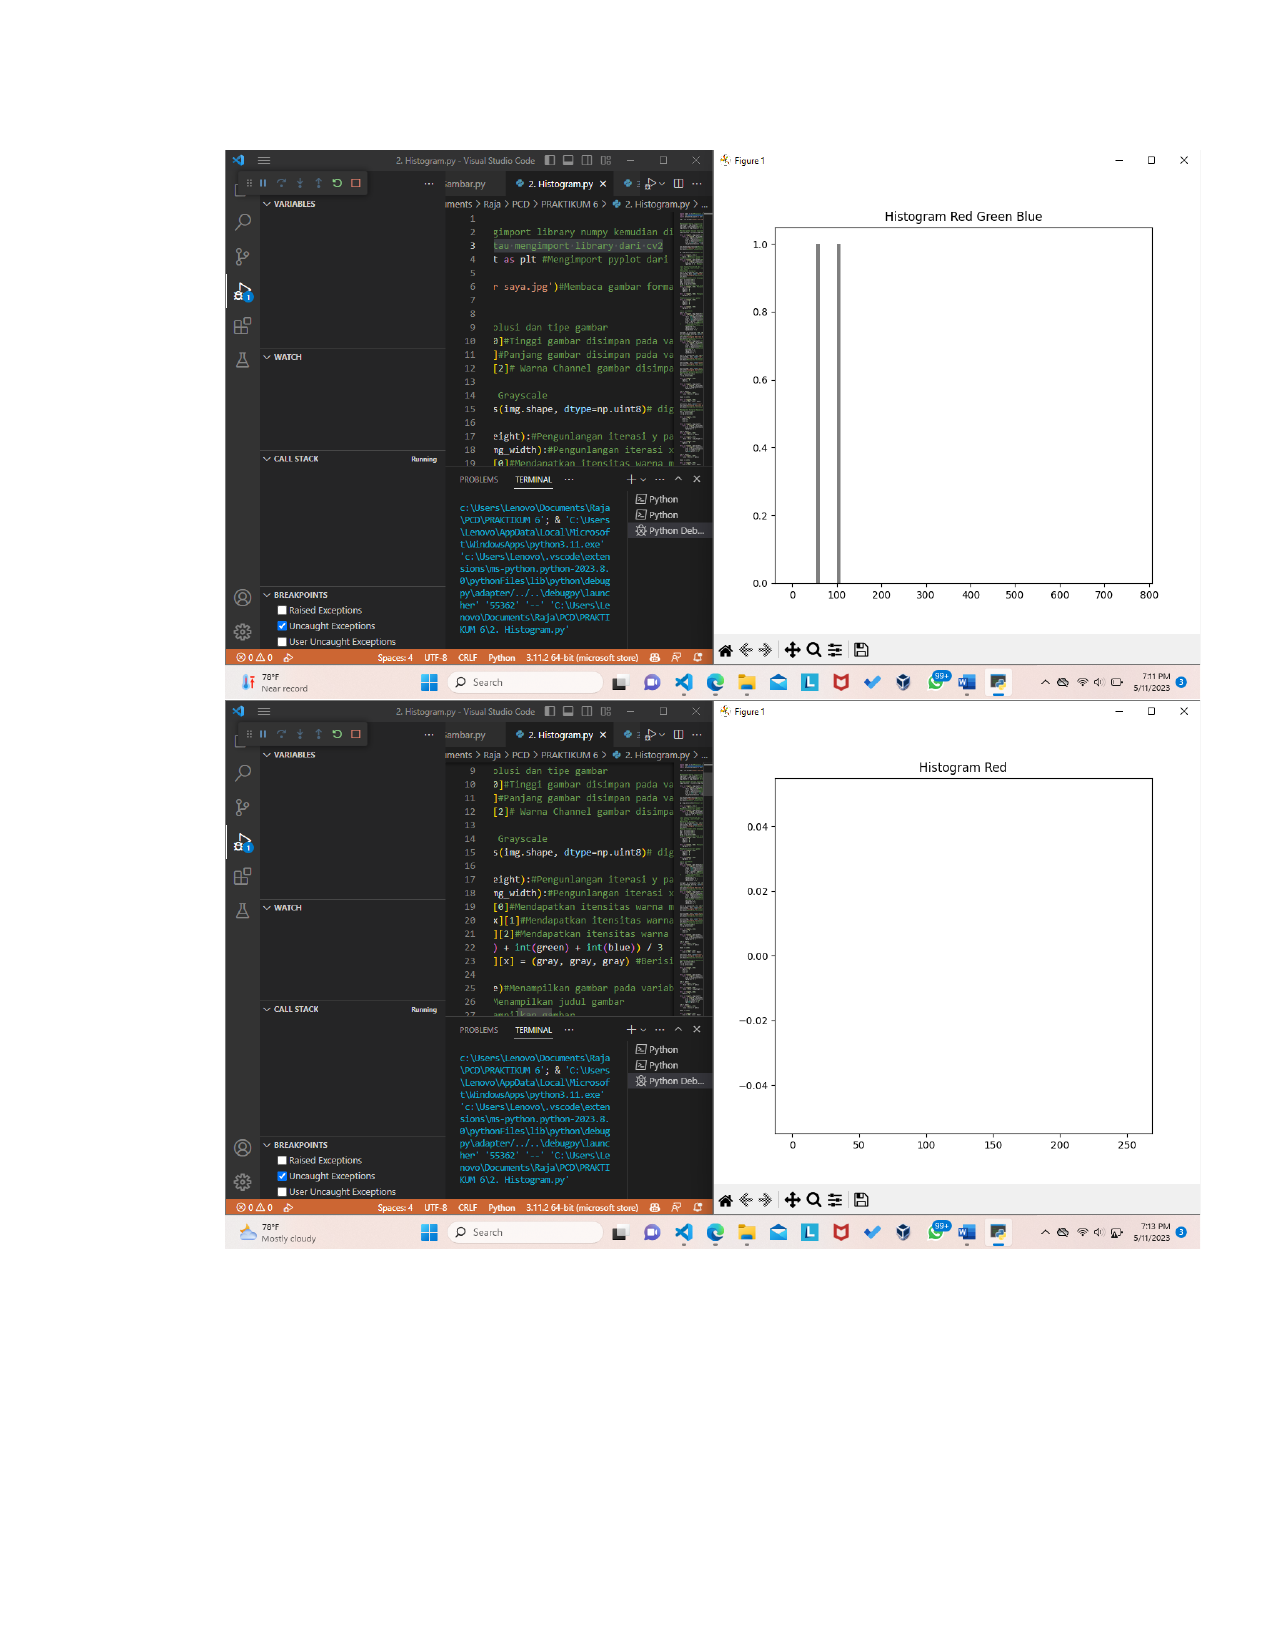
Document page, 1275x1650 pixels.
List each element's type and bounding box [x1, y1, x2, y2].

picture [225, 150, 1200, 699]
picture [225, 700, 1200, 1249]
